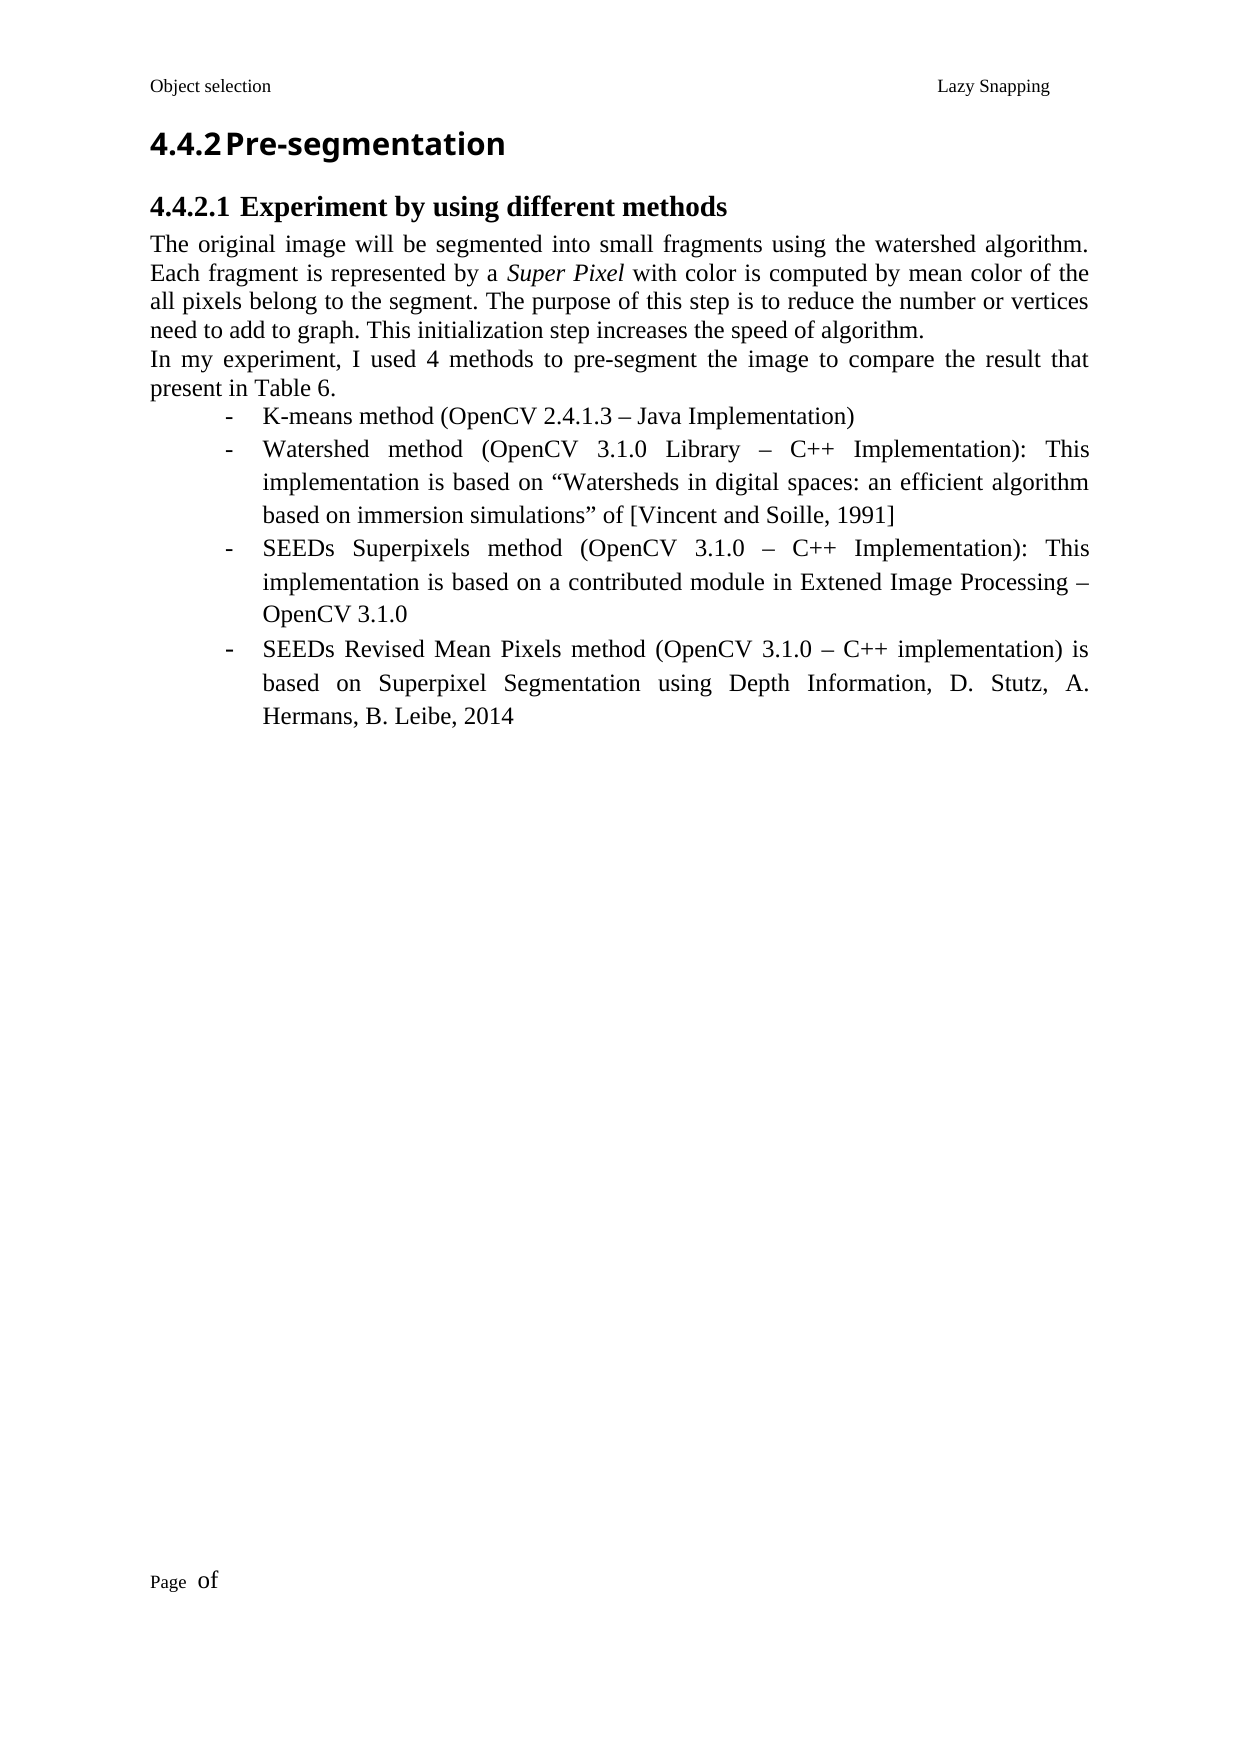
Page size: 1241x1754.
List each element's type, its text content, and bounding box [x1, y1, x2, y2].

text The original image will be segmented into small fragments using the watershed algorithm. Each fragment is represented by a Super Pixel with color is computed by mean color of the all pixels belong to the segment. The purpose of this step is to reduce the number or vertices need to add to graph. This initialization step increases the speed of algorithm. [150, 229, 1090, 344]
list SEEDs Revised Mean Pixels method (OpenCV 3.1.0 – C++ implementation) is based on Superpixel Segmentation using Depth Information, D. Stutz, A. Hermans, B. Leibe, 2014 [225, 633, 1090, 730]
subtitle Pre-segmentation [150, 122, 1090, 164]
list SEEDs Superpixels method (OpenCV 3.1.0 – C++ Implementation): This implementation is based on a contributed module in Extened Image Processing – OpenCV 3.1.0 [225, 533, 1090, 628]
list K-means method (OpenCV 2.4.1.3 – Java Implementation) [225, 401, 1090, 430]
subtitle Experiment by using different methods [150, 189, 1090, 223]
list Watershed method (OpenCV 3.1.0 Library – C++ Implementation): This implementation is based on “Watersheds in digital spaces: an efficient algorithm based on immersion simulations” of [Vincent and Soille, 1991] [225, 434, 1090, 529]
text In my experiment, I used 4 methods to pre-segment the image to compare the result that present in Table 6. [150, 344, 1090, 401]
